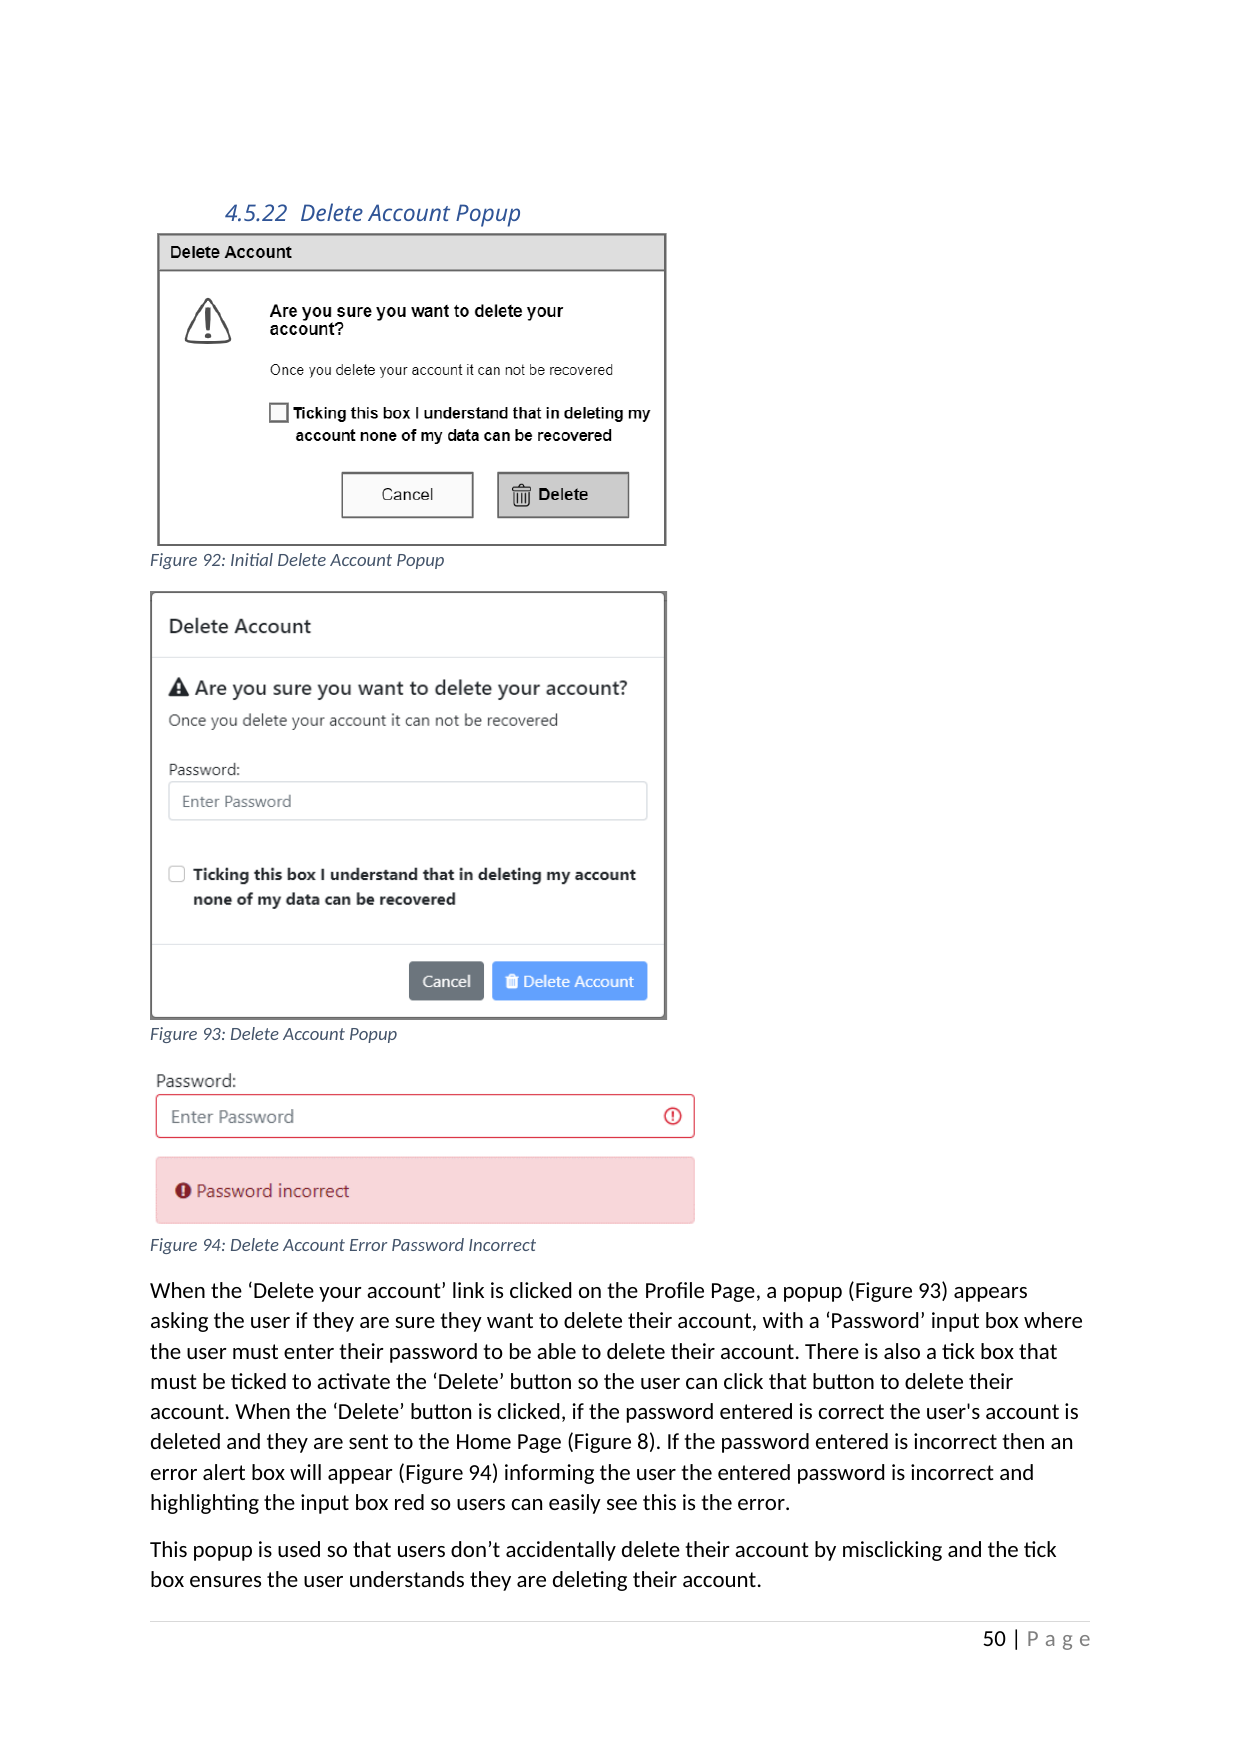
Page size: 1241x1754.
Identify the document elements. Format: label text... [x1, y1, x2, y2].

text When the ‘Delete your account’ link is clicked on the Profile Page, a popup (Figure 93) appears asking the user if they are sure they want to delete their account, with a ‘Password’ input box where the user must enter their password to be able to delete their account. There is also a tick box that must be ticked to activate the ‘Delete’ button so the user can click that button to delete their account. When the ‘Delete’ button is clicked, if the password entered is correct the user's account is deleted and they are sent to the Home Page (Figure 8). If the password entered is incorrect then an error alert box will appear (Figure 94) informing the user the entered password is incorrect and highlighting the input box red so users can easily see this is the error. [150, 1276, 1090, 1516]
picture [150, 591, 668, 1020]
subtitle Delete Account Popup [225, 197, 1090, 228]
text Figure 93: Delete Account Popup [150, 1022, 1090, 1045]
text Figure 94: Delete Account Error Password Incorrect [150, 1233, 1090, 1256]
text Figure 92: Initial Delete Account Popup [150, 548, 1090, 571]
picture [150, 1065, 703, 1231]
text This popup is used so that users don’t accidentally delete their account by misclicking and the tick box ensures the user understands they are deleting their account. [150, 1535, 1090, 1593]
picture [150, 230, 668, 546]
